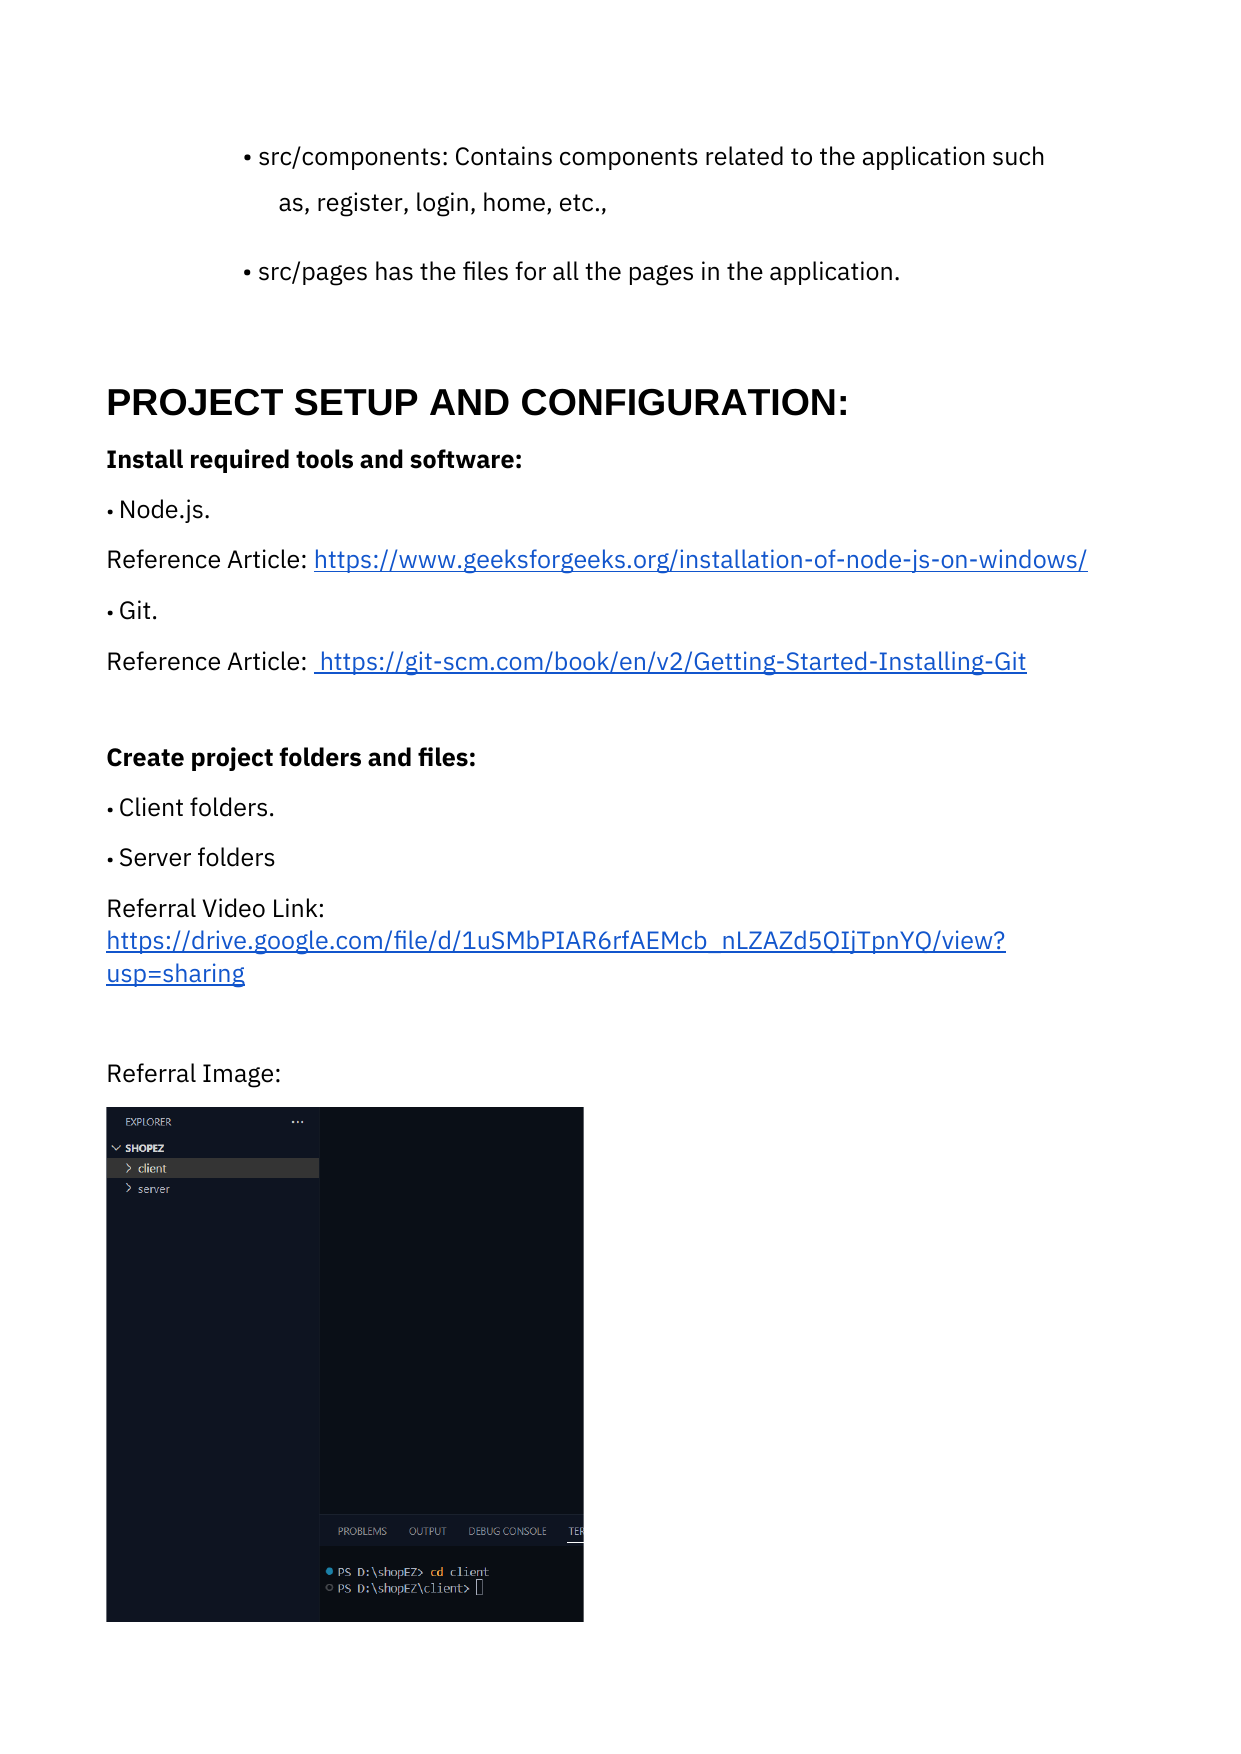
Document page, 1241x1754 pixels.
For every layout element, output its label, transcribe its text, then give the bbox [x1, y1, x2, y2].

subtitle PROJECT SETUP AND CONFIGURATION: [106, 380, 1130, 423]
text Referral Video Link: https://drive.google.com/file/d/1uSMbPIAR6rfAEMcb_nLZAZd5QIjTpnYQ/view?usp=sharing [106, 891, 1130, 989]
picture [106, 1107, 584, 1622]
text • src/pages has the files for all the pages in the application. [242, 254, 1130, 287]
text Create project folders and files: [106, 740, 1130, 773]
text • Client folders. [106, 791, 1130, 823]
text • Node.js. [106, 493, 1130, 526]
text Referral Image: [106, 1057, 1130, 1089]
text Reference Article: https://git-scm.com/book/en/v2/Getting-Started-Installing-Git [106, 644, 1130, 677]
text • Git. [106, 594, 1130, 626]
text • src/components: Contains components related to the application such as, register, login, home, etc., [242, 139, 1071, 219]
text Reference Article: https://www.geeksforgeeks.org/installation-of-node-js-on-windows/ [106, 543, 1130, 576]
text • Server folders [106, 841, 1130, 874]
text Install required tools and software: [106, 443, 1130, 476]
